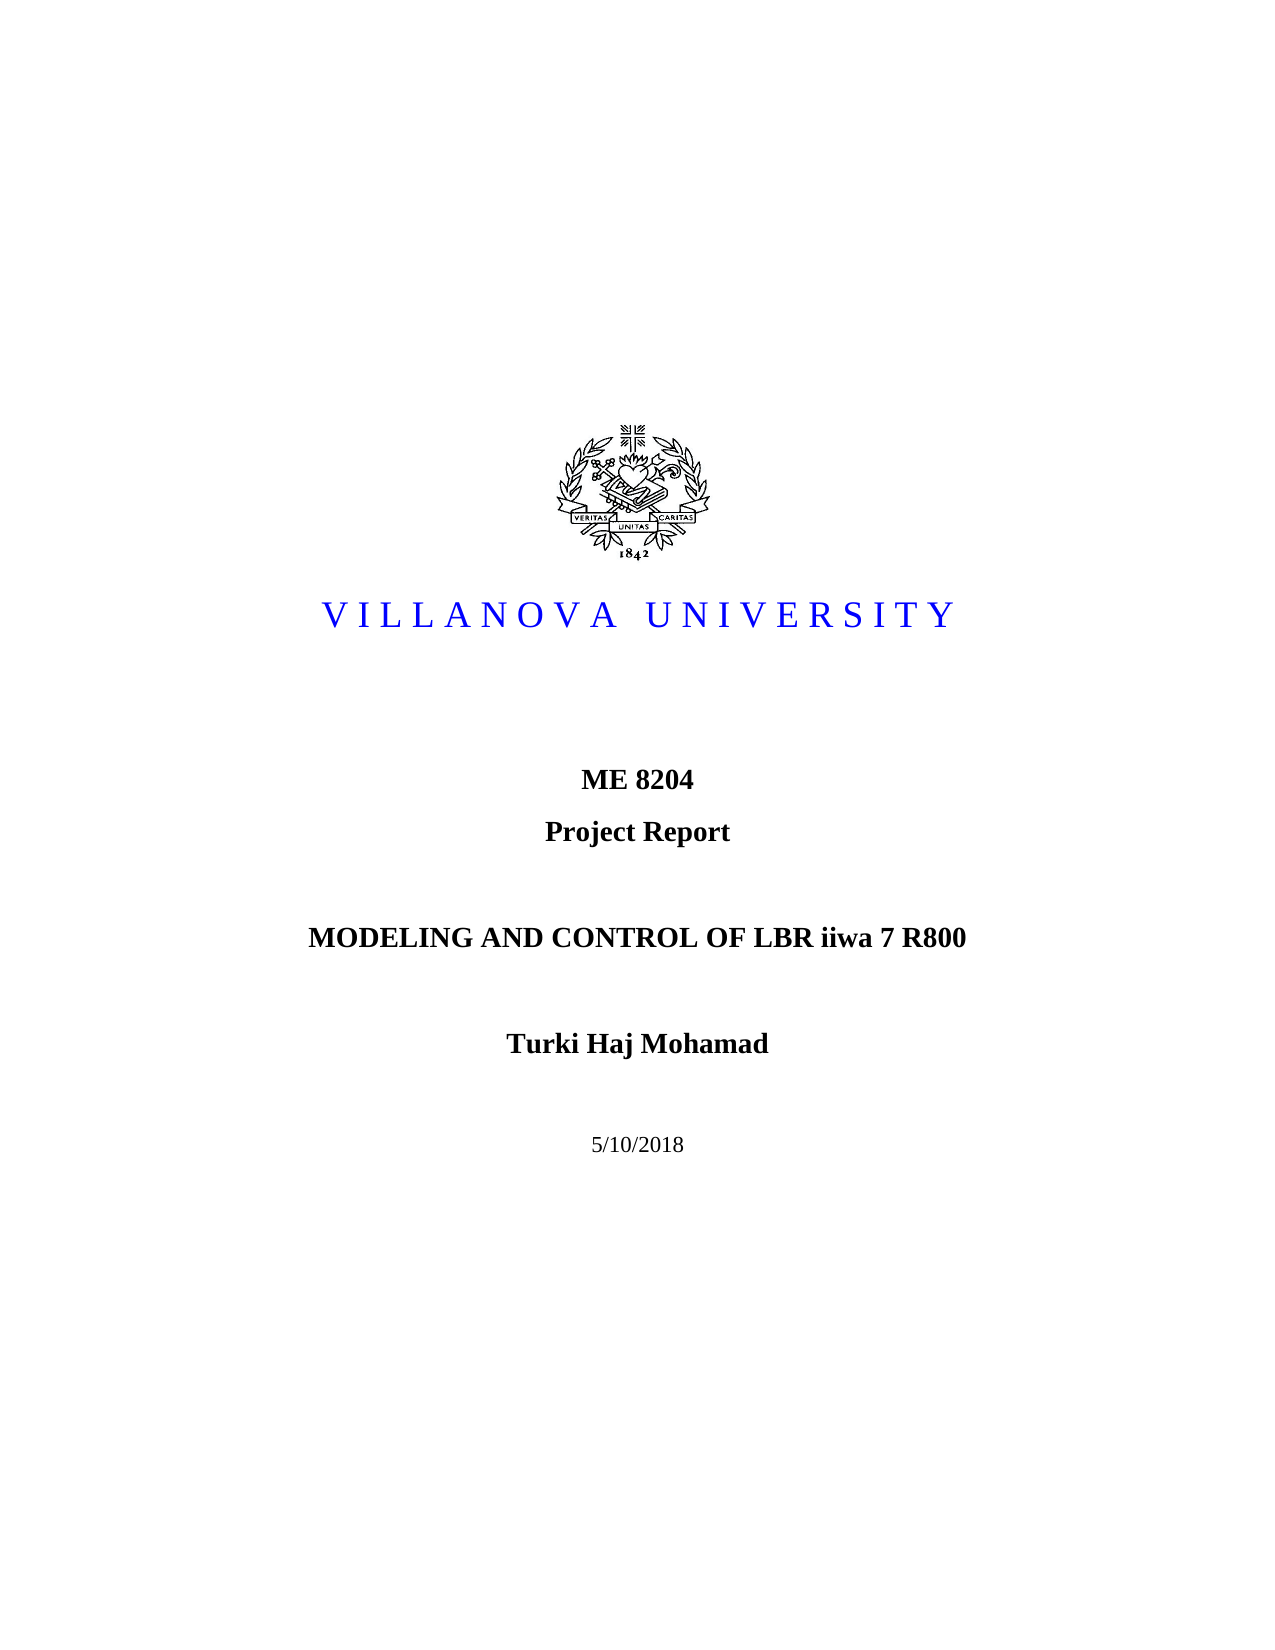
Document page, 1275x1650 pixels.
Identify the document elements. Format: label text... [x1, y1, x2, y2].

text Project Report [150, 814, 1125, 848]
text Turki Haj Mohamad [150, 1026, 1125, 1059]
text V I L L A N O V A U N I V E R S I T Y [150, 593, 1125, 636]
text 5/10/2018 [150, 1131, 1125, 1158]
text ME 8204 [150, 762, 1125, 795]
text MODELING AND CONTROL OF LBR iiwa 7 R800 [150, 920, 1125, 954]
